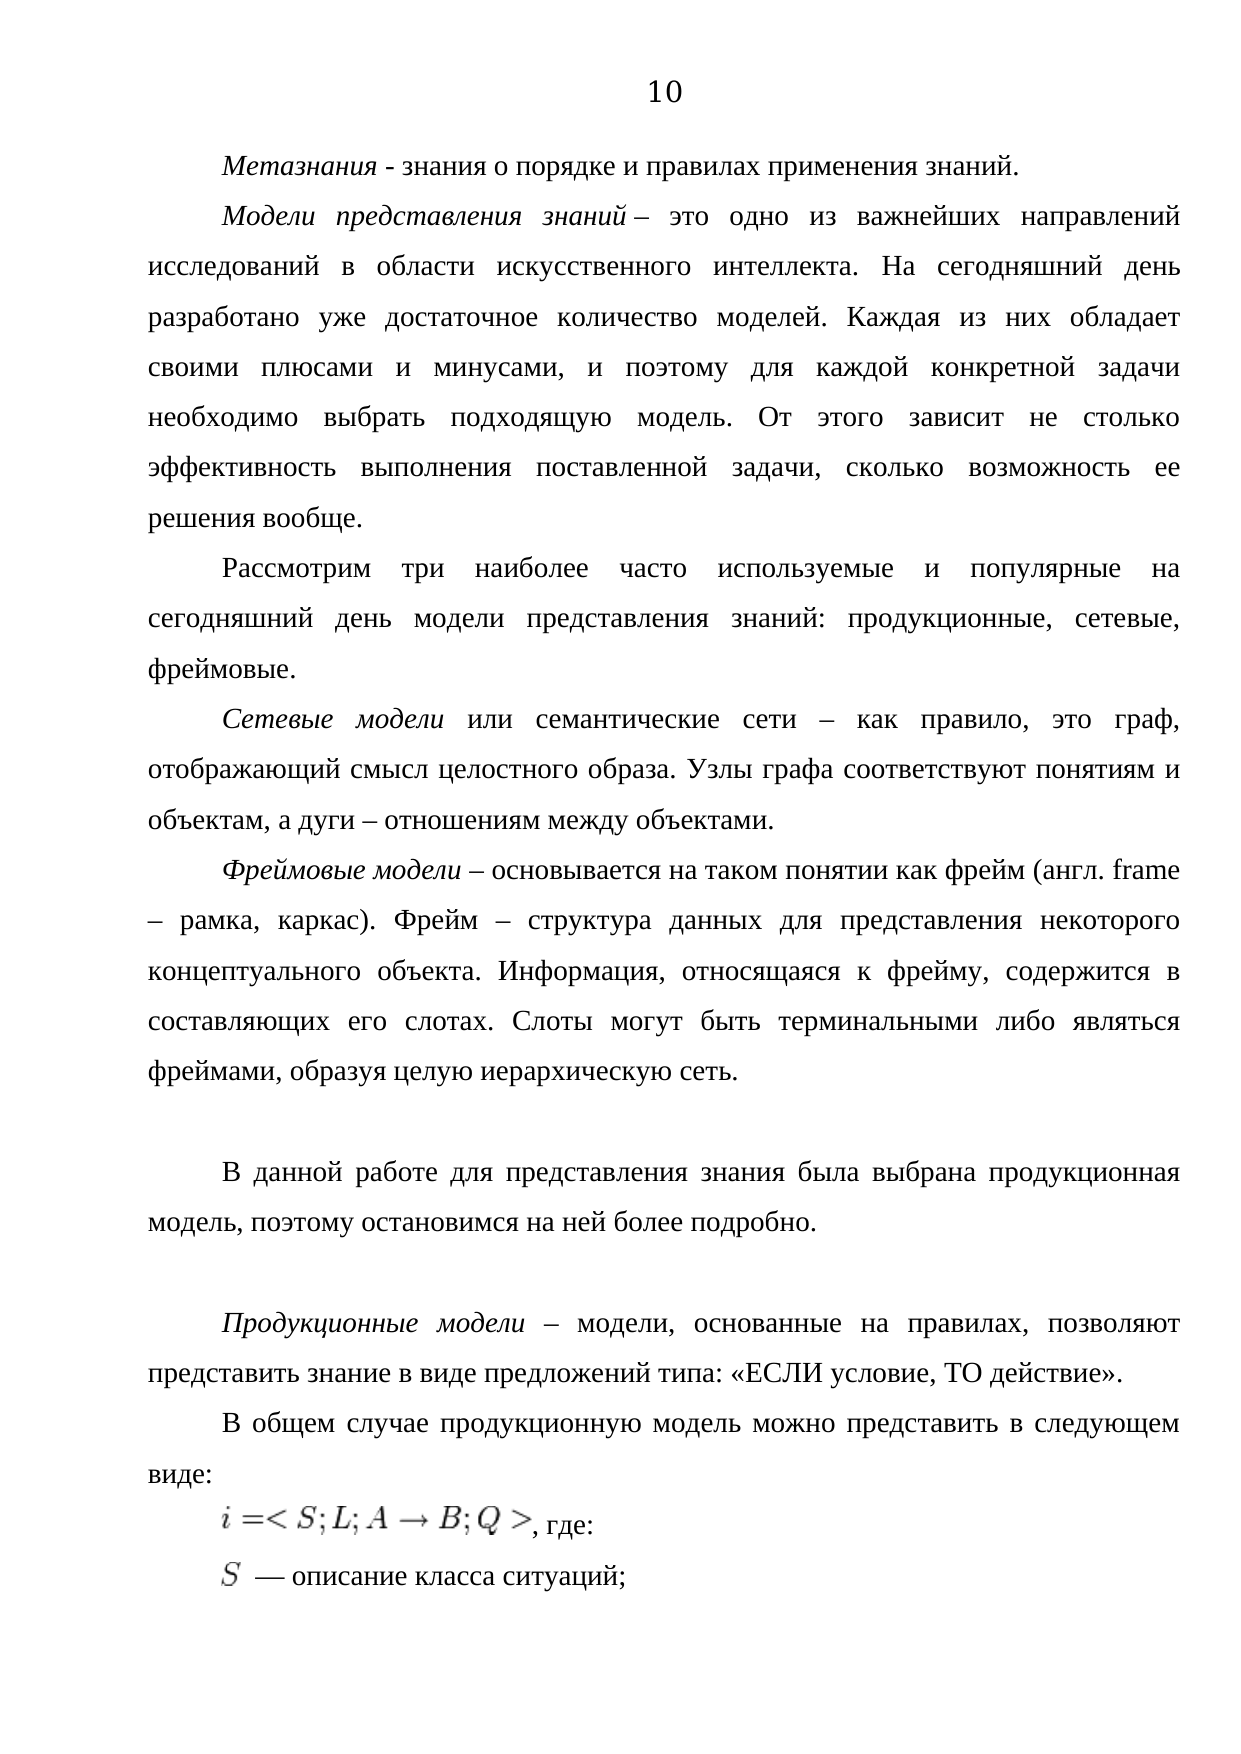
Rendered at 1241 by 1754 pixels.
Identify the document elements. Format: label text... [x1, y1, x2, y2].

text Фактографические - количественные и качественные характеристики объектов и явлений, например, в экспериментальных науках. [148, 148, 1181, 232]
text Продукционные модели – модели, основанные на правилах, позволяют представить знание в виде предложений типа: «ЕСЛИ условие, ТО действие». [148, 1406, 1181, 1489]
text В общем случае продукционную модель можно представить в следующем виде: [148, 1506, 1181, 1590]
text В данной работе для представления знания была выбрана продукционная модель, поэтому остановимся на ней более подробно. [148, 1254, 1181, 1338]
text Фреймовые модели – основывается на таком понятии как фрейм (англ. frame – рамка, каркас). Фрейм – структура данных для представления некоторого концептуального объекта. Информация, относящаяся к фрейму, содержится в составляющих его слотах. Слоты могут быть терминальными либо являться фреймами, образуя целую иерархическую сеть. [148, 953, 1181, 1187]
text Метазнания - знания о порядке и правилах применения знаний. [148, 248, 1181, 282]
text Модели представления знаний – это одно из важнейших направлений исследований в области искусственного интеллекта. На сегодняшний день разработано уже достаточное количество моделей. Каждая из них обладает своими плюсами и минусами, и поэтому для каждой конкретной задачи необходимо выбрать подходящую модель. От этого зависит не столько эффективность выполнения поставленной задачи, сколько возможность ее решения вообще. [148, 299, 1181, 634]
text Сетевые модели или семантические сети – как правило, это граф, отображающий смысл целостного образа. Узлы графа соответствуют понятиям и объектам, а дуги – отношениям между объектами. [148, 802, 1181, 936]
text Рассмотрим три наиболее часто используемые и популярные на сегодняшний день модели представления знаний: продукционные, сетевые, фреймовые. [148, 651, 1181, 785]
